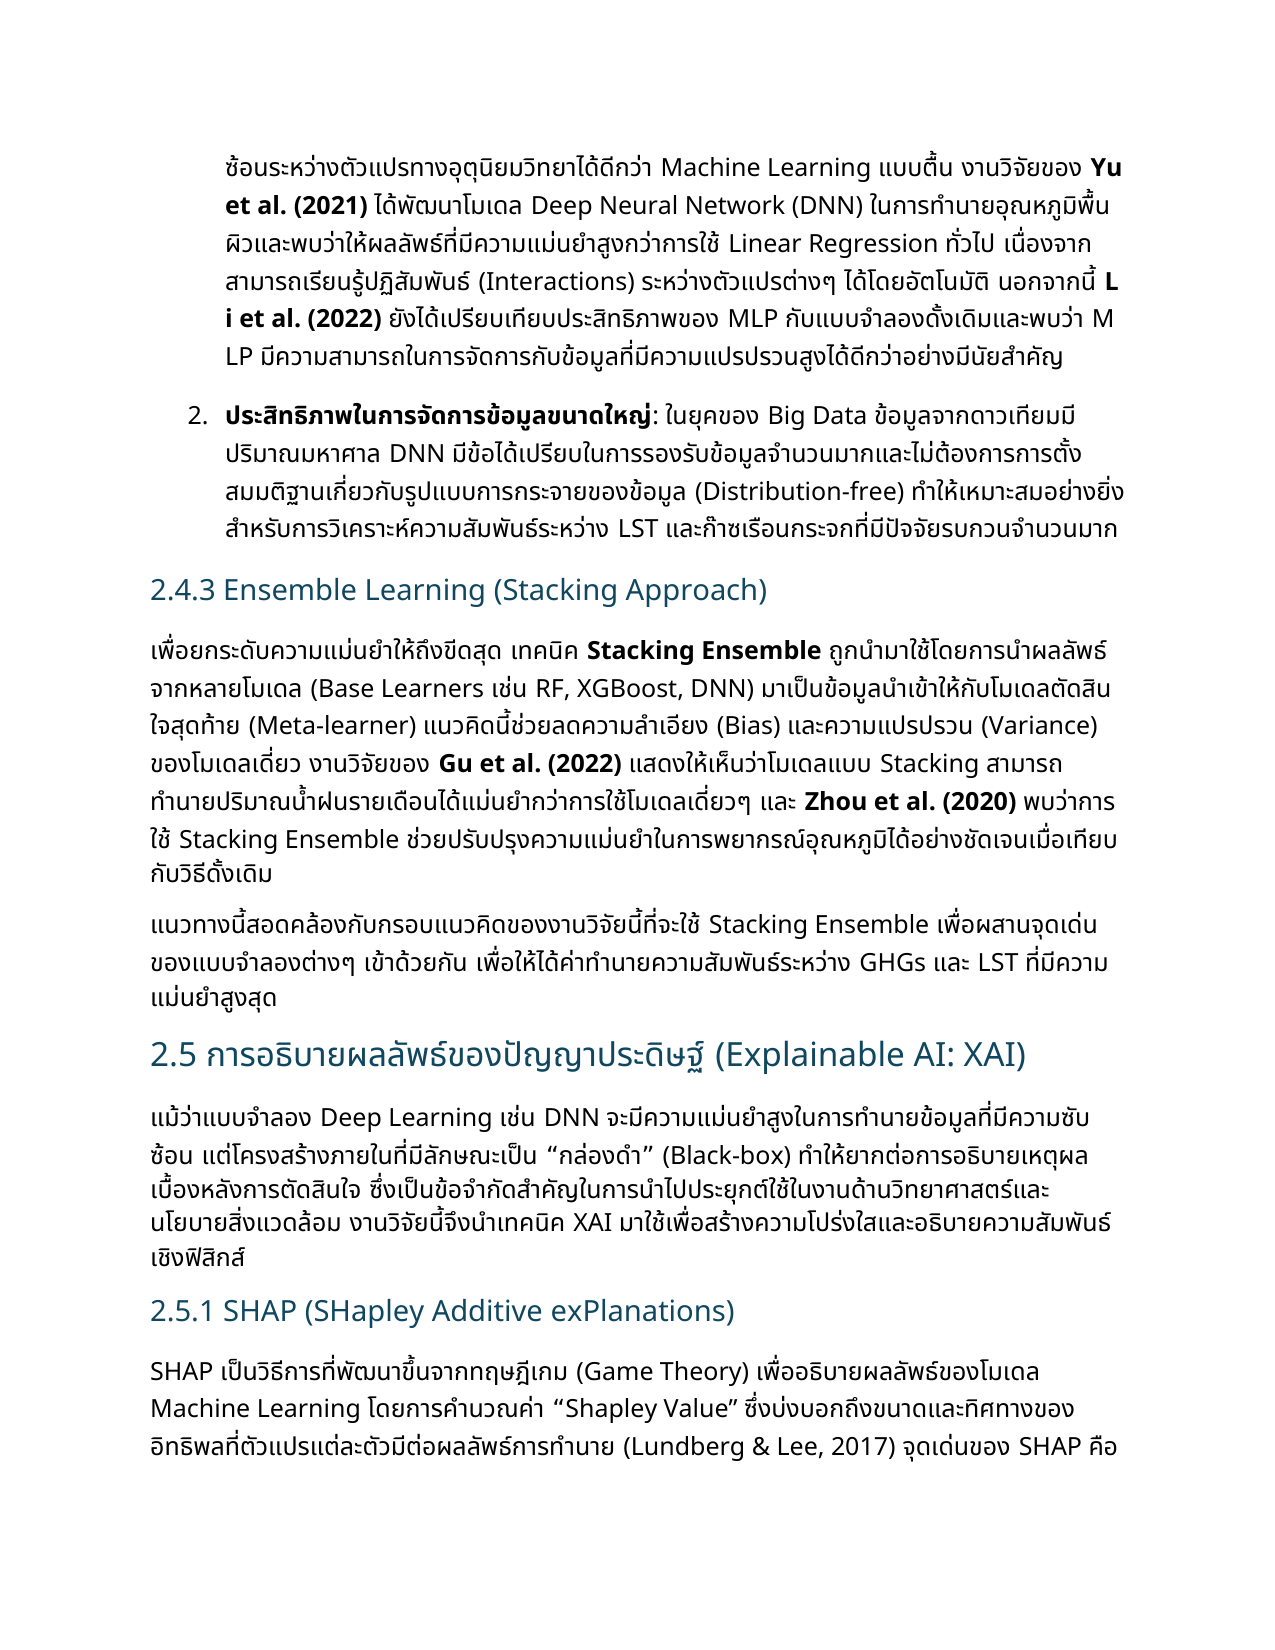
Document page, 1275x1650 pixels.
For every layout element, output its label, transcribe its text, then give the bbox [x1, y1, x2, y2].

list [187, 150, 1125, 377]
text แนวทางนี้สอดคล้องกับกรอบแนวคิดของงานวิจัยนี้ที่จะใช้ Stacking Ensemble เพื่อผสานจุดเด่นของแบบจำลองต่างๆ เข้าด้วยกัน เพื่อให้ได้ค่าทำนายความสัมพันธ์ระหว่าง GHGs และ LST ที่มีความแม่นยำสูงสุด [150, 907, 1125, 1012]
list ประสิทธิภาพในการจัดการข้อมูลขนาดใหญ่: ในยุคของ Big Data ข้อมูลจากดาวเทียมมีปริมาณมหาศาล DNN มีข้อได้เปรียบในการรองรับข้อมูลจำนวนมากและไม่ต้องการการตั้งสมมติฐานเกี่ยวกับรูปแบบการกระจายของข้อมูล (Distribution-free) ทำให้เหมาะสมอย่างยิ่งสำหรับการวิเคราะห์ความสัมพันธ์ระหว่าง LST และก๊าซเรือนกระจกที่มีปัจจัยรบกวนจำนวนมาก [187, 398, 1125, 549]
subtitle 2.5 การอธิบายผลลัพธ์ของปัญญาประดิษฐ์ (Explainable AI: XAI) [150, 1031, 1125, 1081]
text เพื่อยกระดับความแม่นยำให้ถึงขีดสุด เทคนิค Stacking Ensemble ถูกนำมาใช้โดยการนำผลลัพธ์จากหลายโมเดล (Base Learners เช่น RF, XGBoost, DNN) มาเป็นข้อมูลนำเข้าให้กับโมเดลตัดสินใจสุดท้าย (Meta-learner) แนวคิดนี้ช่วยลดความลำเอียง (Bias) และความแปรปรวน (Variance) ของโมเดลเดี่ยว งานวิจัยของ Gu et al. (2022) แสดงให้เห็นว่าโมเดลแบบ Stacking สามารถทำนายปริมาณน้ำฝนรายเดือนได้แม่นยำกว่าการใช้โมเดลเดี่ยวๆ และ Zhou et al. (2020) พบว่าการใช้ Stacking Ensemble ช่วยปรับปรุงความแม่นยำในการพยากรณ์อุณหภูมิได้อย่างชัดเจนเมื่อเทียบกับวิธีดั้งเดิม [150, 633, 1125, 889]
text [150, 1353, 1125, 1467]
subtitle 2.5.1 SHAP (SHapley Additive exPlanations) [150, 1291, 1125, 1335]
subtitle 2.4.3 Ensemble Learning (Stacking Approach) [150, 570, 1125, 614]
text แม้ว่าแบบจำลอง Deep Learning เช่น DNN จะมีความแม่นยำสูงในการทำนายข้อมูลที่มีความซับซ้อน แต่โครงสร้างภายในที่มีลักษณะเป็น “กล่องดำ” (Black-box) ทำให้ยากต่อการอธิบายเหตุผลเบื้องหลังการตัดสินใจ ซึ่งเป็นข้อจำกัดสำคัญในการนำไปประยุกต์ใช้ในงานด้านวิทยาศาสตร์และนโยบายสิ่งแวดล้อม งานวิจัยนี้จึงนำเทคนิค XAI มาใช้เพื่อสร้างความโปร่งใสและอธิบายความสัมพันธ์เชิงฟิสิกส์ [150, 1100, 1125, 1272]
